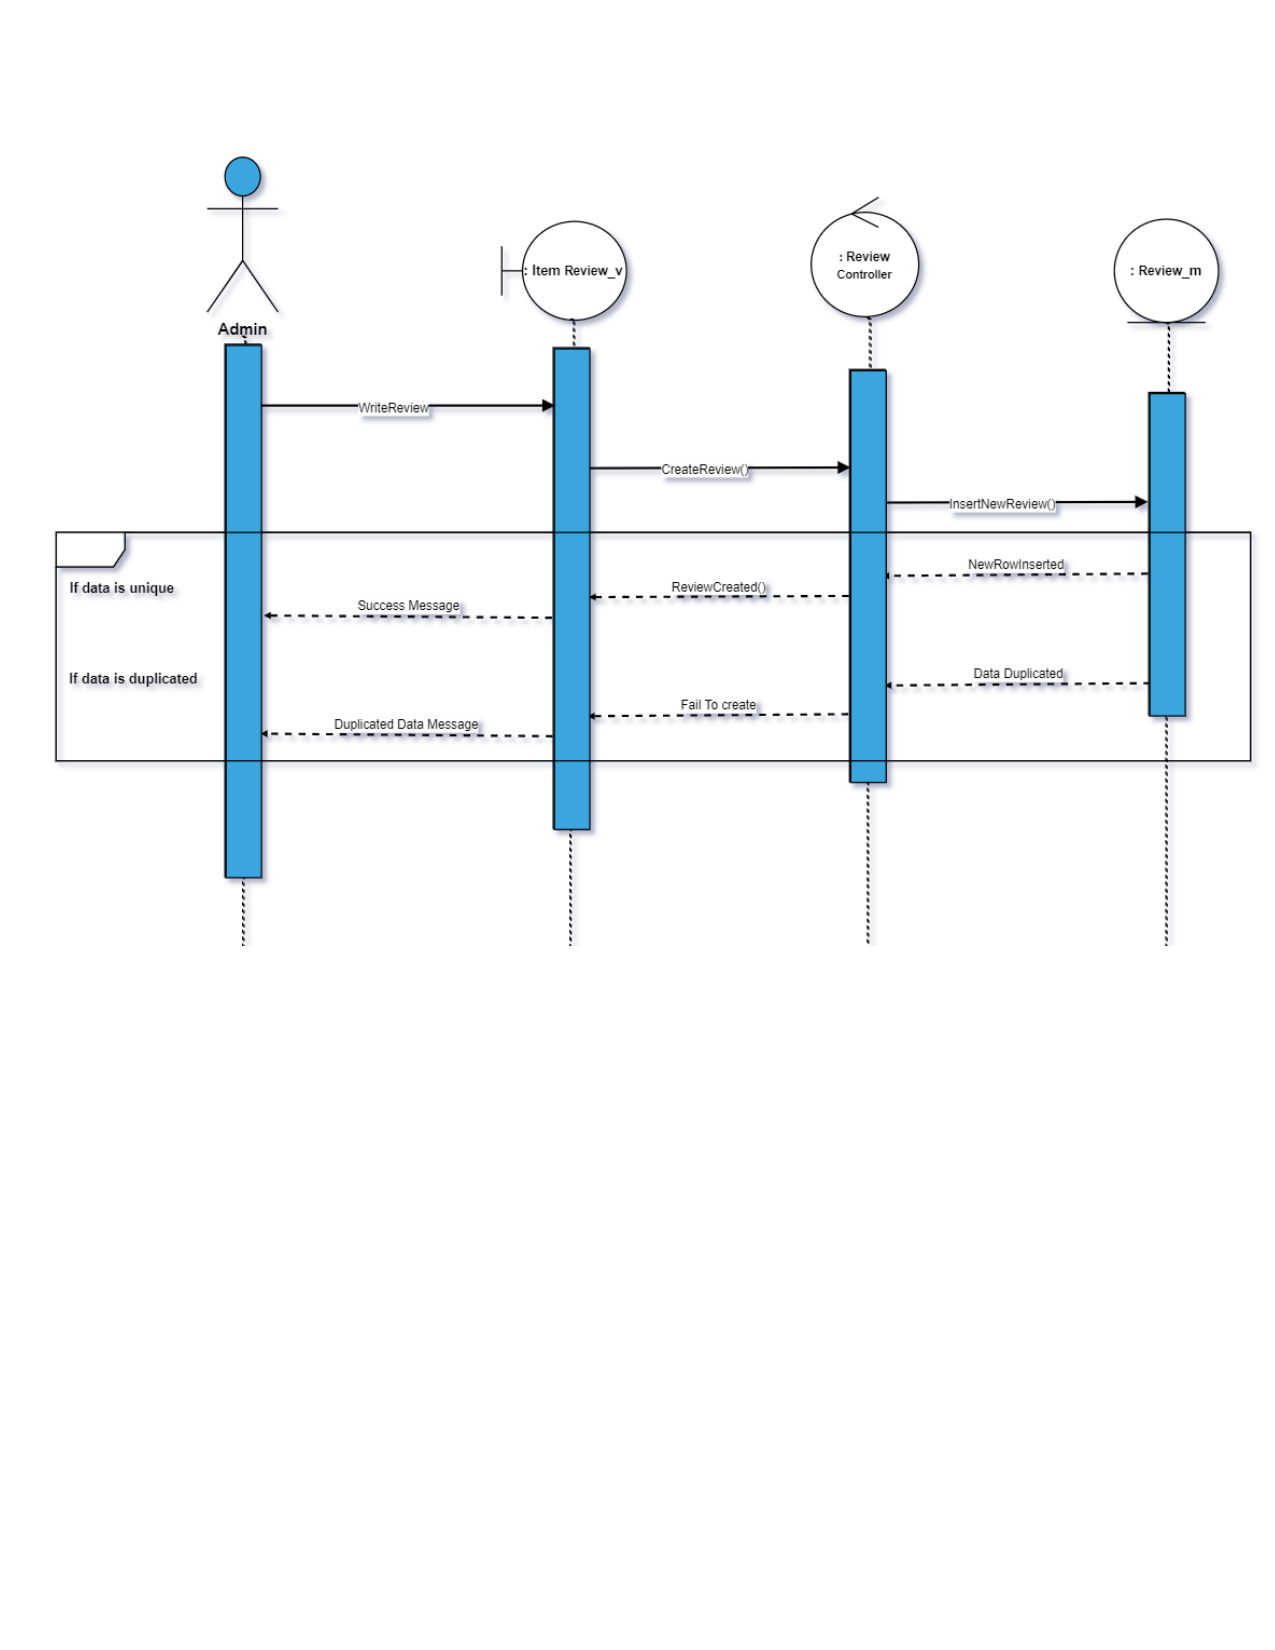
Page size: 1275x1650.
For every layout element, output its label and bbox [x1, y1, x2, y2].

picture [45, 150, 1266, 947]
